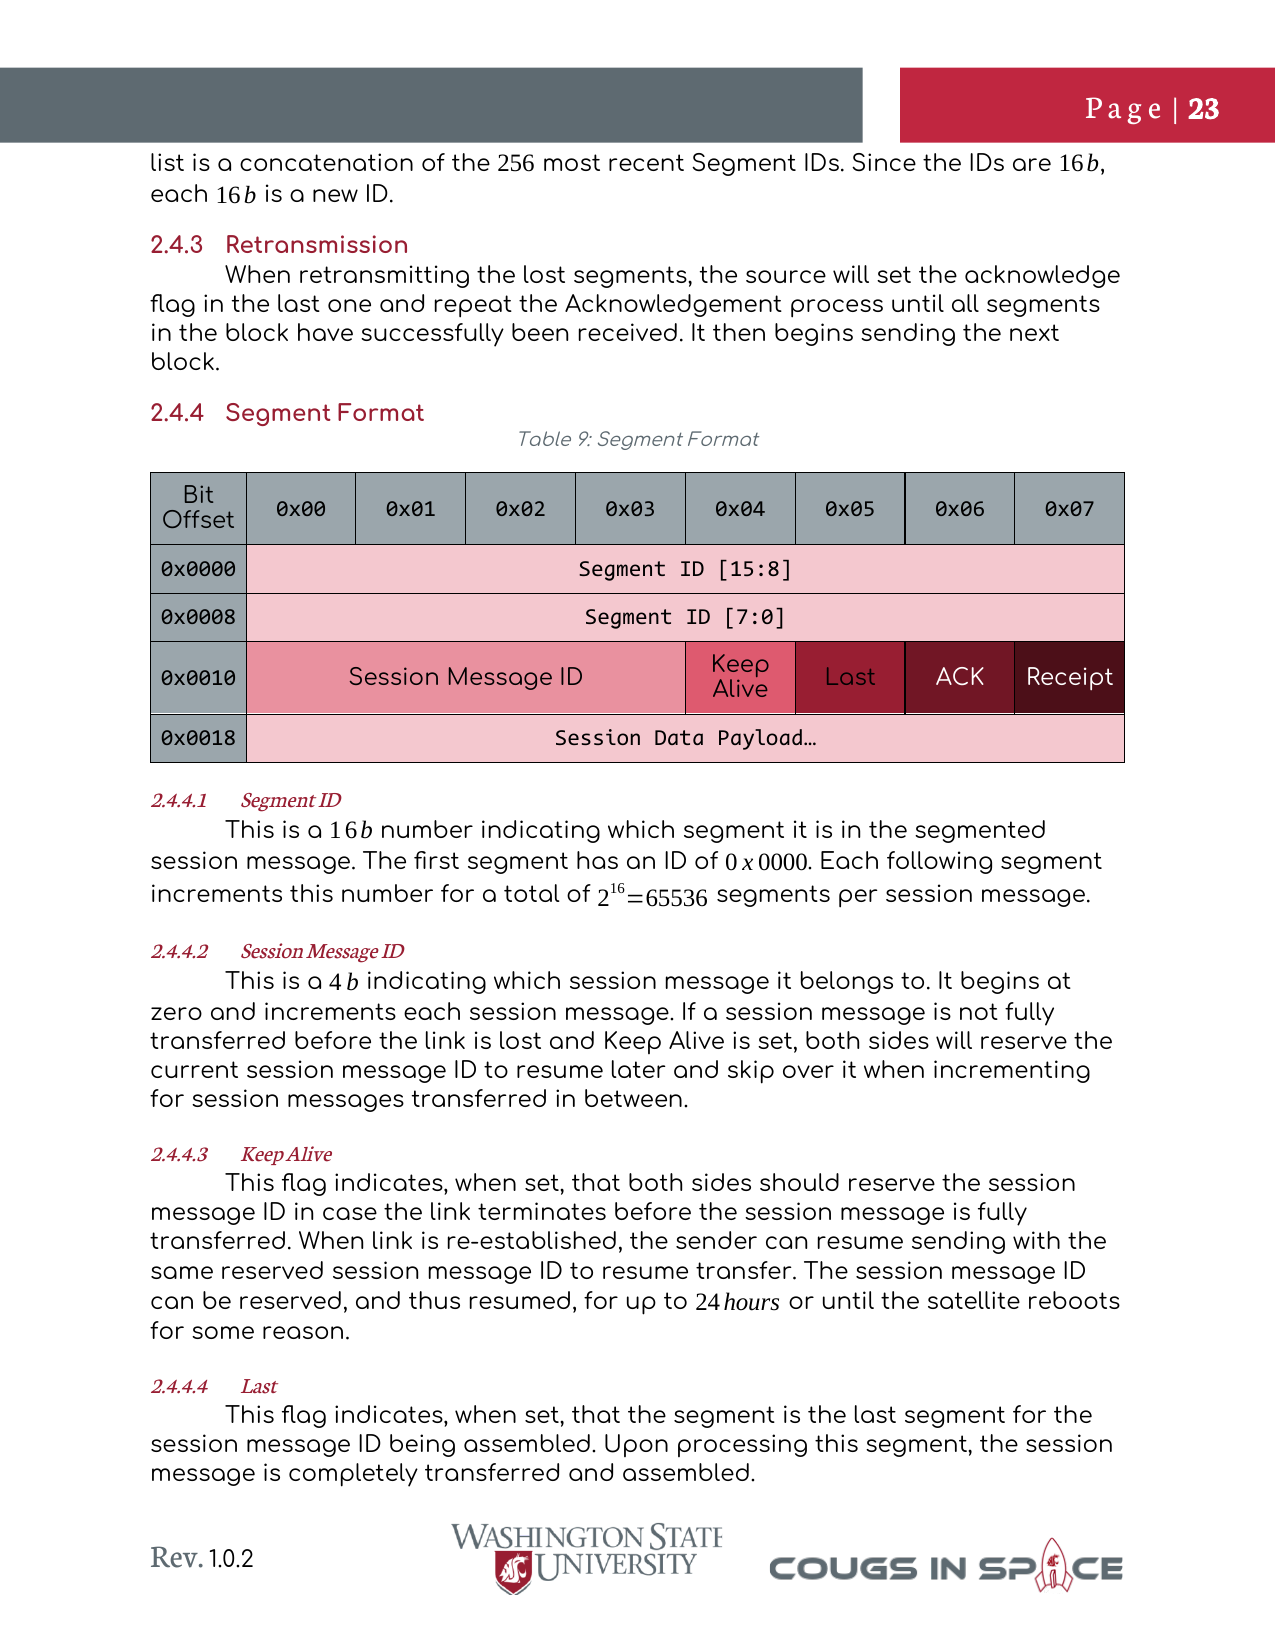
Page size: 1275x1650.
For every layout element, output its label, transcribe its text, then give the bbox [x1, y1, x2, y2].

table_cell Segment ID [7:0] [247, 594, 1124, 641]
picture [450, 1522, 723, 1595]
subtitle Retransmission [150, 233, 1125, 259]
subtitle Segment ID [150, 784, 1125, 813]
picture [769, 1537, 1123, 1594]
text This is a indicating which session message it belongs to. It begins at zero and increments each session message. If a session message is not fully transferred before the link is lost and Keep Alive is set, both sides will reserve the current session message ID to resume later and skip over it when incrementing for session messages transferred in between. [150, 968, 1125, 1113]
table_header 0x05 [796, 473, 904, 544]
text This flag indicates, when set, that both sides should reserve the session message ID in case the link terminates before the session message is fully transferred. When link is re-established, the sender can resume sending with the same reserved session message ID to resume transfer. The session message ID can be reserved, and thus resumed, for up to or until the satellite reboots for some reason. [150, 1171, 1125, 1345]
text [150, 150, 1125, 209]
table_header Bit Offset [151, 473, 246, 544]
table_header 0x07 [1015, 473, 1124, 544]
table_cell Last [796, 642, 904, 713]
table_cell Segment ID [15:8] [247, 545, 1124, 593]
subtitle Last [150, 1369, 1125, 1398]
table_header 0x01 [356, 473, 465, 544]
text This flag indicates, when set, that the segment is the last segment for the session message ID being assembled. Upon processing this segment, the session message is completely transferred and assembled. [150, 1403, 1125, 1487]
table_header 0x04 [686, 473, 795, 544]
subtitle Segment Format [150, 401, 1125, 426]
text This is a number indicating which segment it is in the segmented session message. The first segment has an ID of . Each following segment increments this number for a total of segments per session message. [150, 817, 1125, 911]
table_cell ACK [906, 642, 1014, 713]
table_cell Session Data Payload… [247, 715, 1124, 762]
table_cell 0x0000 [151, 545, 246, 593]
subtitle Keep Alive [150, 1138, 1125, 1167]
table_cell Keep Alive [686, 642, 795, 713]
table_cell Receipt [1015, 642, 1124, 713]
table_cell 0x0008 [151, 594, 246, 641]
table_header 0x02 [466, 473, 575, 544]
table_cell 0x0010 [151, 642, 246, 713]
table_cell Session Message ID [247, 642, 685, 713]
table_header 0x06 [906, 473, 1014, 544]
table_header 0x00 [247, 473, 355, 544]
table_header 0x03 [576, 473, 685, 544]
subtitle Session Message ID [150, 935, 1125, 964]
text When retransmitting the lost segments, the source will set the acknowledge flag in the last one and repeat the Acknowledgement process until all segments in the block have successfully been received. It then begins sending the next block. [150, 263, 1125, 376]
table_cell 0x0018 [151, 715, 246, 762]
